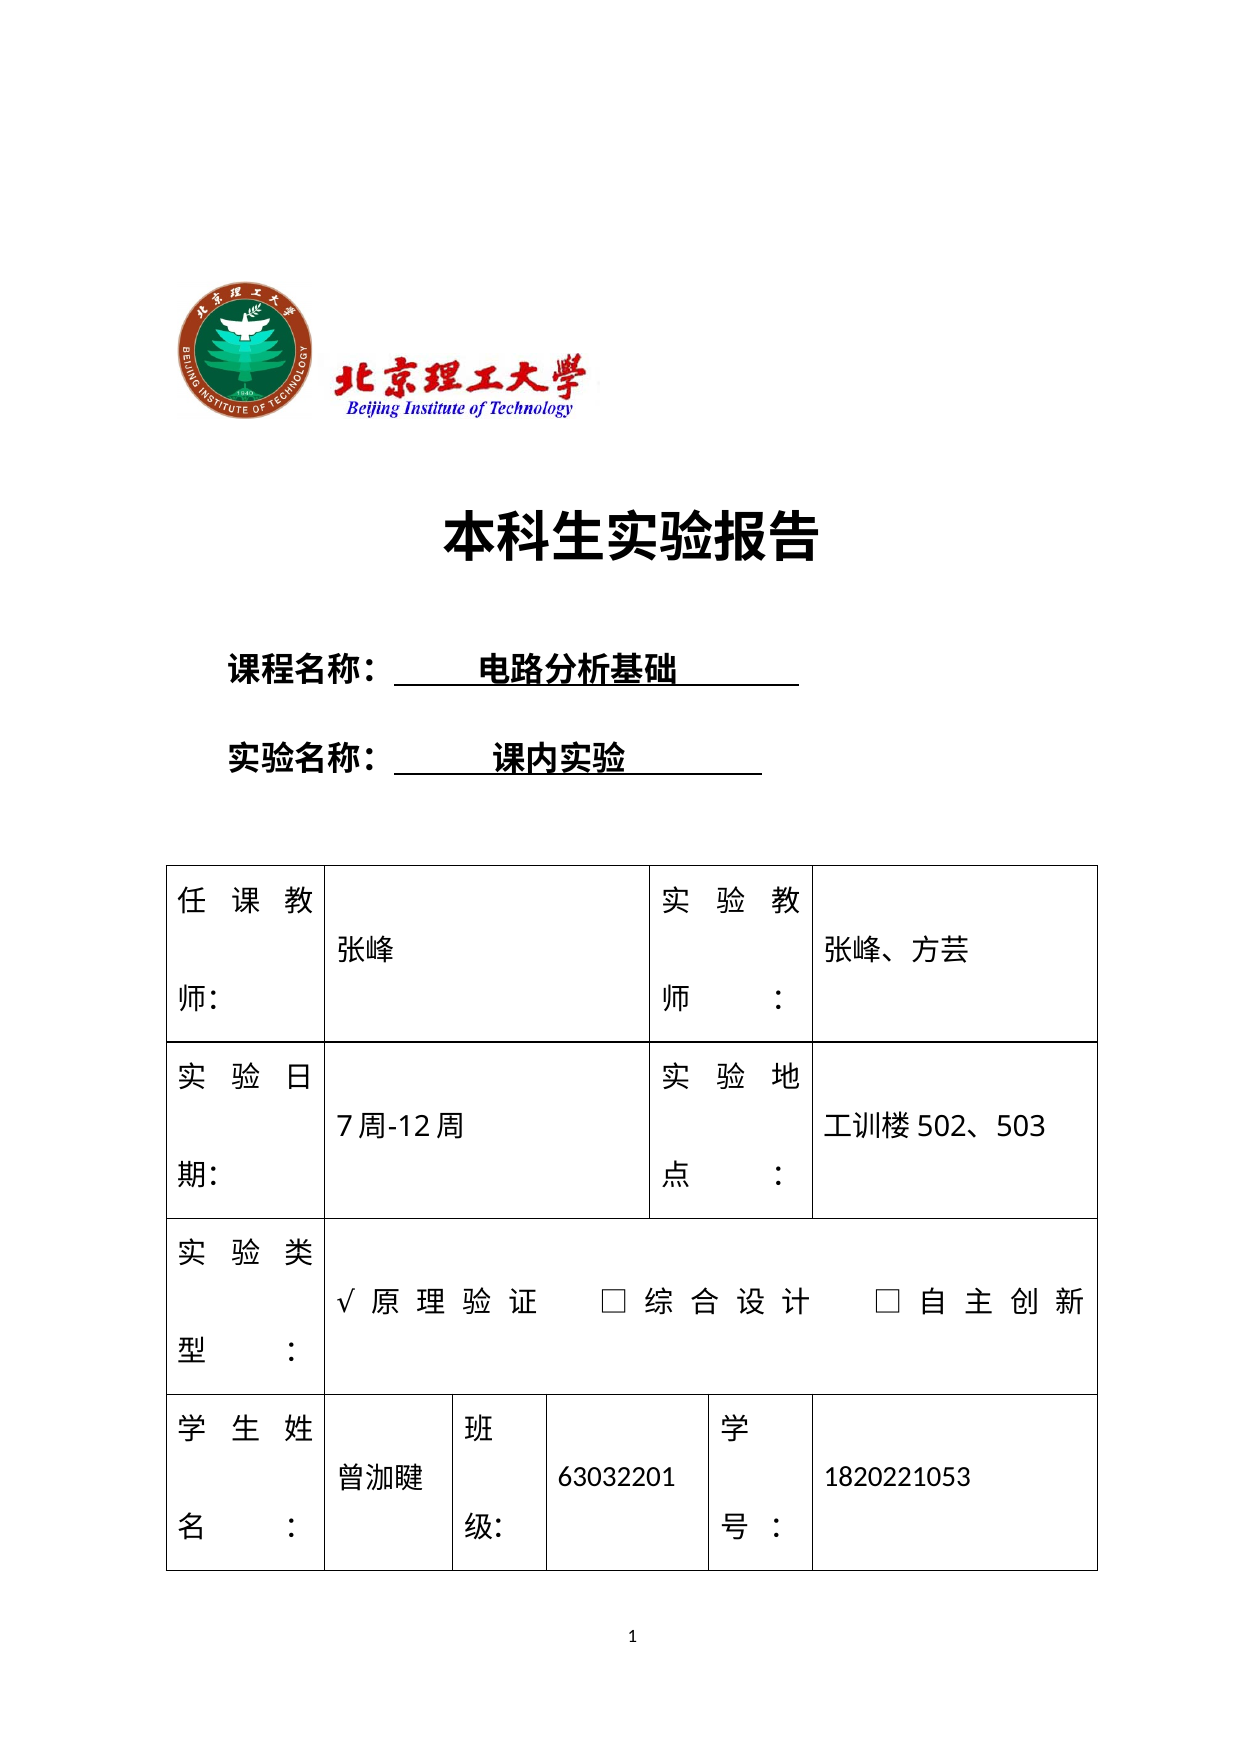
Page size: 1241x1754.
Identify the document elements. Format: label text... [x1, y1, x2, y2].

table_cell 7周-12周 [325, 1043, 649, 1217]
table_cell √原理验证 □综合设计 □自主创新 [325, 1219, 1097, 1393]
table_header 任课教师： [167, 866, 324, 1041]
table_cell 1820221053 [813, 1395, 1097, 1569]
table_cell 班级： [453, 1395, 546, 1569]
table_cell 实验日期： [167, 1043, 324, 1217]
table_cell 实验地点： [650, 1043, 812, 1217]
picture [177, 281, 313, 419]
table_cell 学号： [709, 1395, 812, 1569]
table_cell 工训楼502、503 [813, 1043, 1097, 1217]
text 本科生实验报告 [177, 484, 1087, 582]
table_header 张峰 [325, 866, 649, 1041]
table_header 张峰、方芸 [813, 866, 1097, 1041]
picture [317, 353, 600, 419]
table_cell 曾泇睷 [325, 1395, 452, 1569]
table_header 实验教师： [650, 866, 812, 1041]
text 课程名称： 电路分析基础 [177, 634, 1087, 699]
table_cell 实验类型： [167, 1219, 324, 1393]
text 实验名称： 课内实验 [177, 723, 1087, 788]
table_cell 学生姓名： [167, 1395, 324, 1569]
table_cell 63032201 [547, 1395, 708, 1569]
